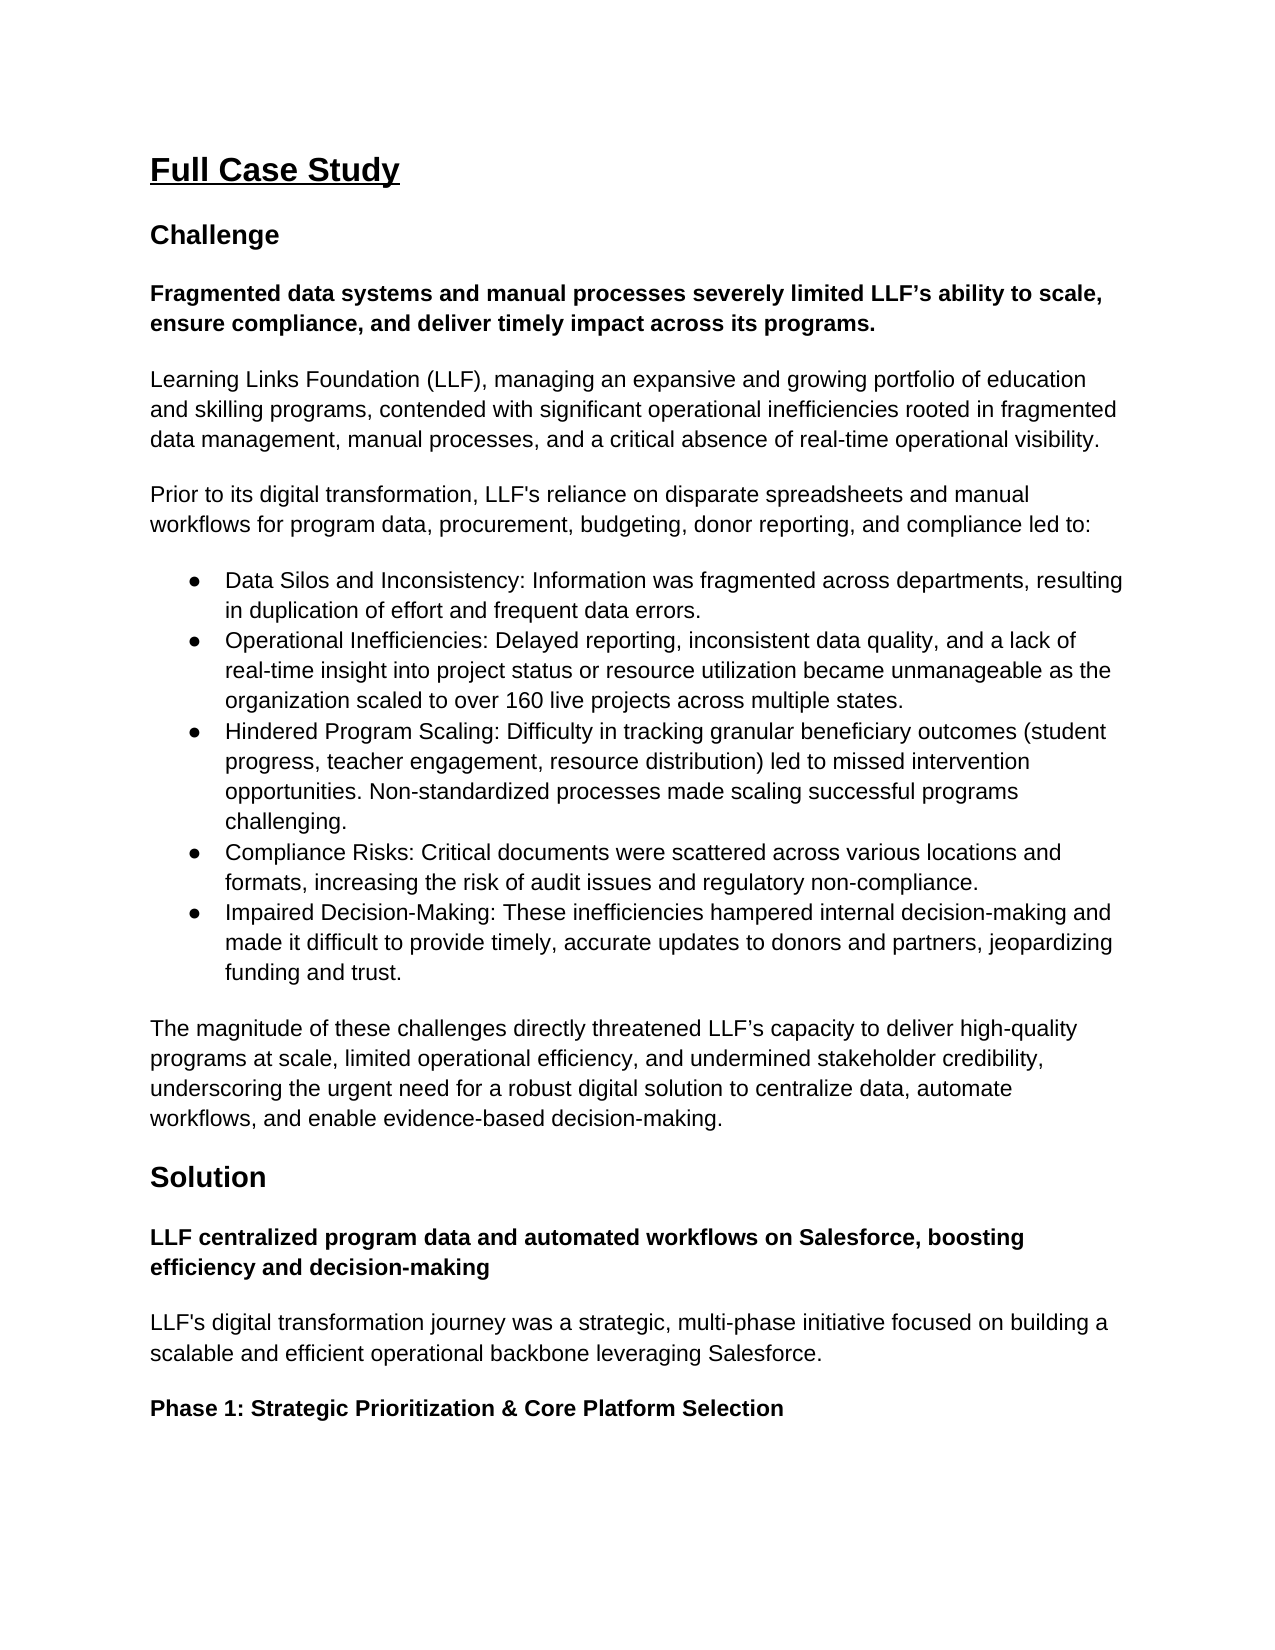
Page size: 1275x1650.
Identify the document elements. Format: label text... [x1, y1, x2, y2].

text LLF's digital transformation journey was a strategic, multi-phase initiative focused on building a scalable and efficient operational backbone leveraging Salesforce. [150, 1309, 1125, 1366]
text Prior to its digital transformation, LLF's reliance on disparate spreadsheets and manual workflows for program data, procurement, budgeting, donor reporting, and compliance led to: [150, 481, 1125, 538]
text Fragmented data systems and manual processes severely limited LLF’s ability to scale, ensure compliance, and deliver timely impact across its programs. [150, 280, 1125, 337]
text Learning Links Foundation (LLF), managing an expansive and growing portfolio of education and skilling programs, contended with significant operational inefficiencies rooted in fragmented data management, manual processes, and a critical absence of real-time operational visibility. [150, 366, 1125, 452]
list Compliance Risks: Critical documents were scattered across various locations and formats, increasing the risk of audit issues and regulatory non-compliance. [187, 838, 1125, 895]
list Operational Inefficiencies: Delayed reporting, inconsistent data quality, and a lack of real-time insight into project status or resource utilization became unmanageable as the organization scaled to over 160 live projects across multiple states. [187, 627, 1125, 714]
list Data Silos and Inconsistency: Information was fragmented across departments, resulting in duplication of effort and frequent data errors. [187, 567, 1125, 623]
text LLF centralized program data and automated workflows on Salesforce, boosting efficiency and decision-making [150, 1224, 1125, 1280]
text Challenge [150, 219, 1125, 250]
text Solution [150, 1160, 1125, 1194]
list Impaired Decision-Making: These inefficiencies hampered internal decision-making and made it difficult to provide timely, accurate updates to donors and partners, jeopardizing funding and trust. [187, 899, 1125, 986]
text The magnitude of these challenges directly threatened LLF’s capacity to deliver high-quality programs at scale, limited operational efficiency, and undermined stakeholder credibility, underscoring the urgent need for a robust digital solution to centralize data, automate workflows, and enable evidence-based decision-making. [150, 1014, 1125, 1131]
text Phase 1: Strategic Prioritization & Core Platform Selection [150, 1395, 1125, 1421]
list Hindered Program Scaling: Difficulty in tracking granular beneficiary outcomes (student progress, teacher engagement, resource distribution) led to missed intervention opportunities. Non-standardized processes made scaling successful programs challenging. [187, 718, 1125, 834]
subtitle Full Case Study [150, 150, 1125, 188]
